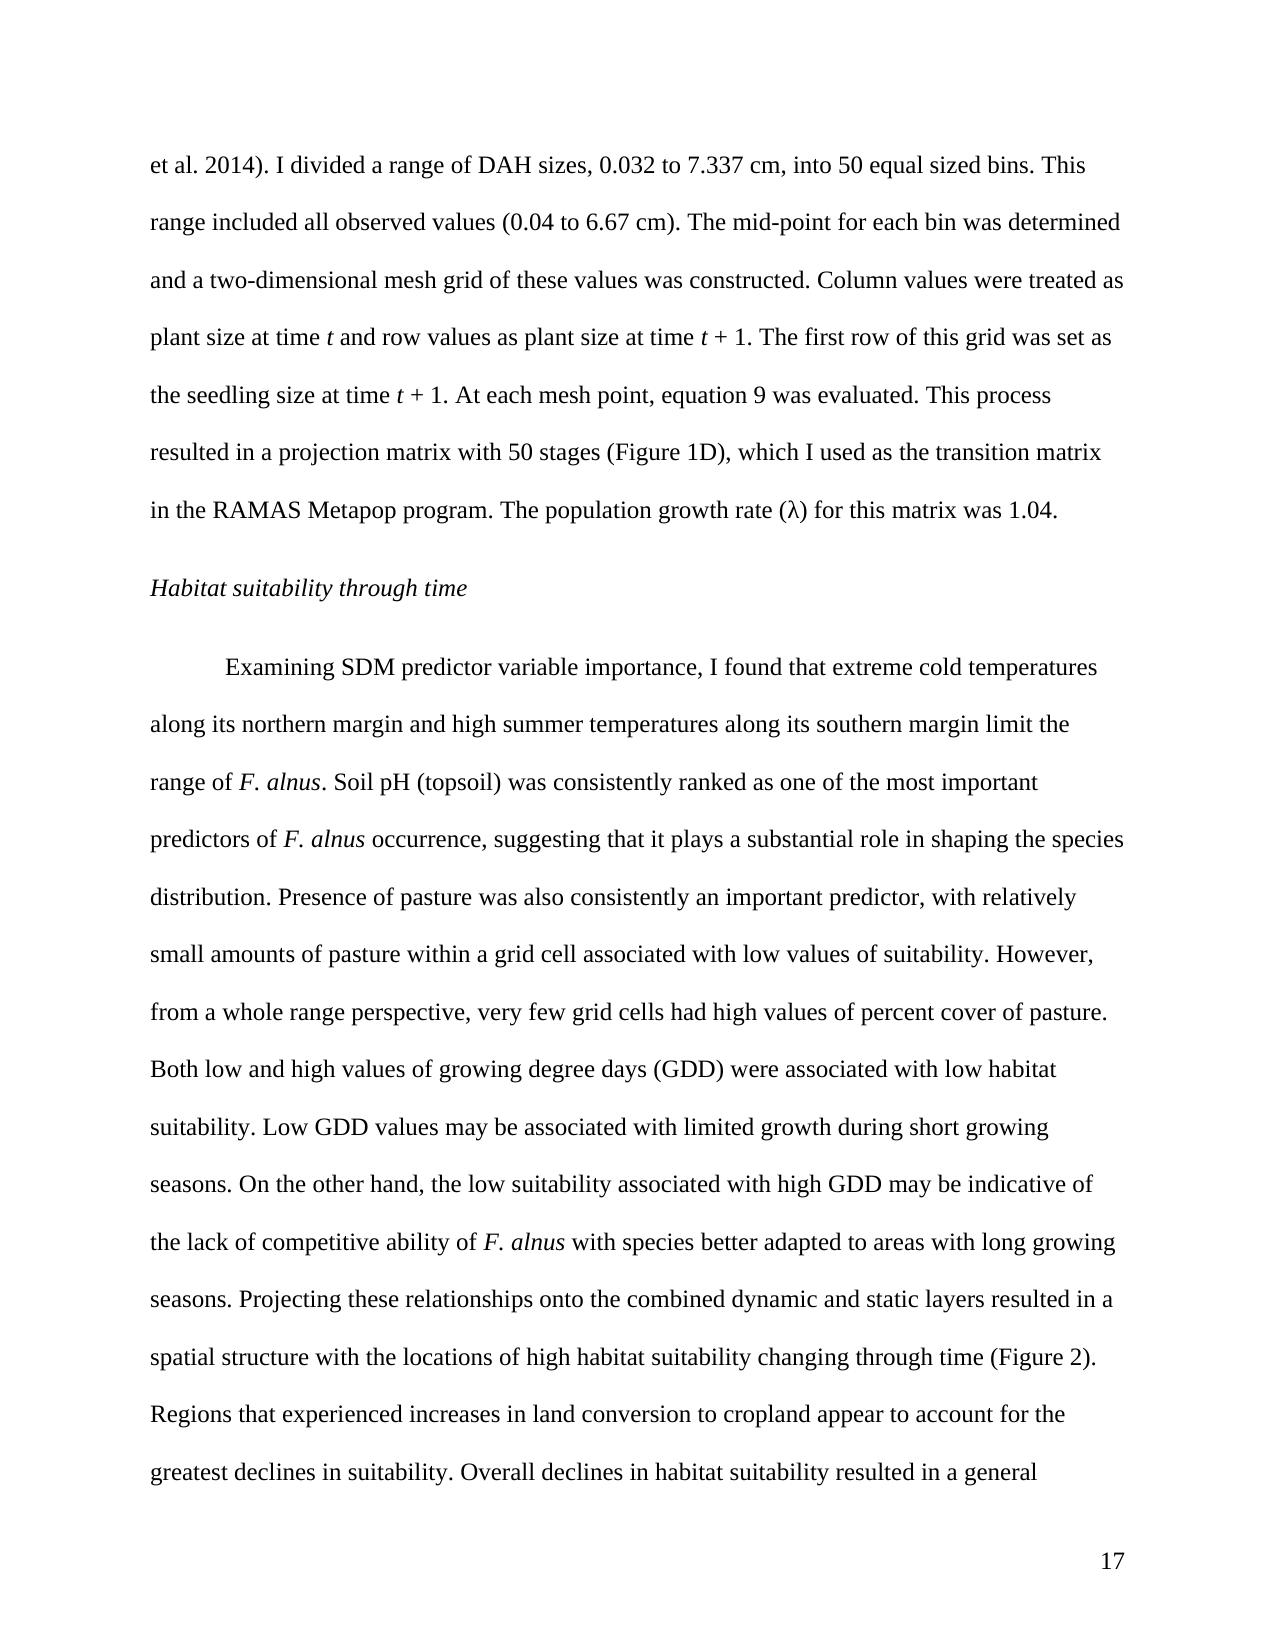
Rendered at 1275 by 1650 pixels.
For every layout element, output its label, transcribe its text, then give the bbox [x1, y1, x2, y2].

text Habitat suitability through time [150, 573, 1125, 602]
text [150, 652, 1125, 1485]
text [150, 150, 1125, 524]
